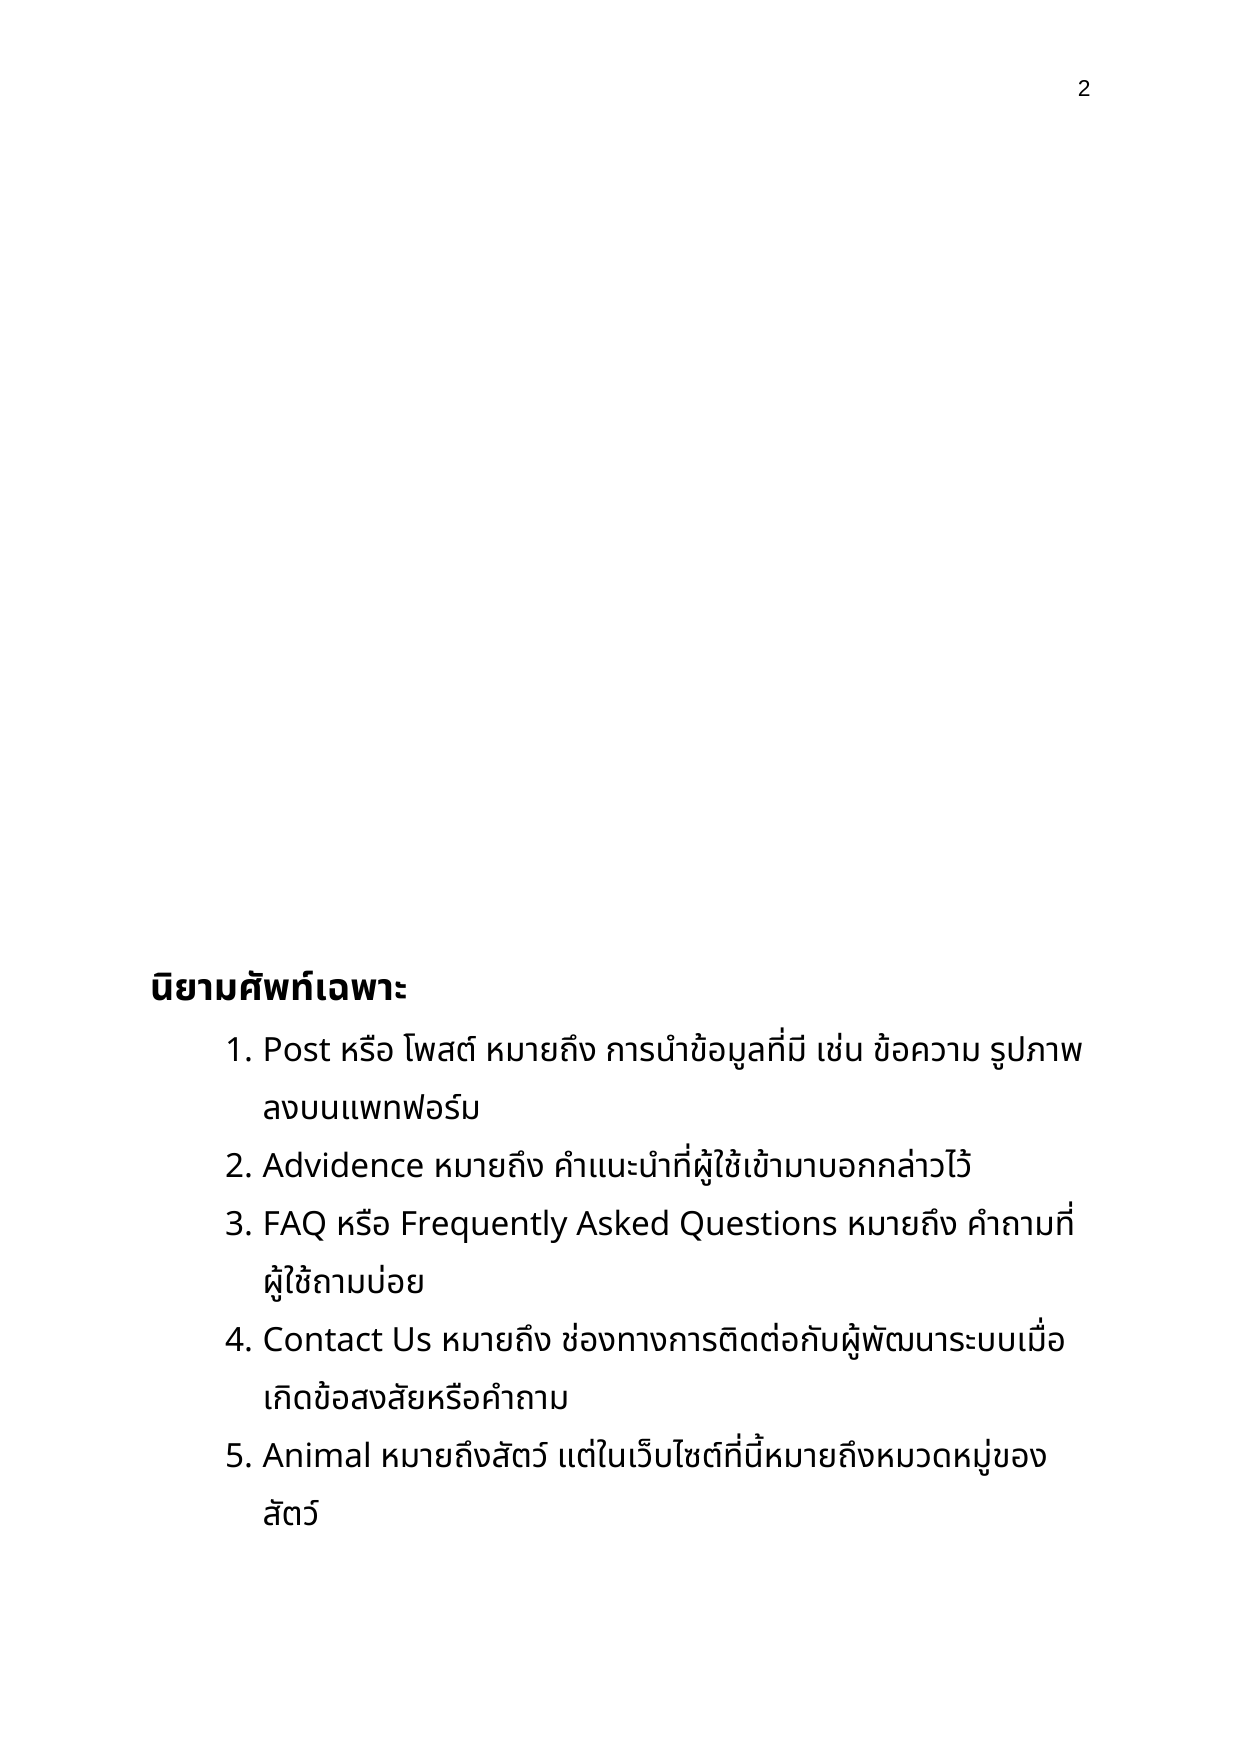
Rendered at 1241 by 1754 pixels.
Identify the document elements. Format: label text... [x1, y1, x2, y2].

list Advidence หมายถึง คำแนะนำที่ผู้ใช้เข้ามาบอกกล่าวไว้ [225, 1142, 1090, 1193]
list Contact Us หมายถึง ช่องทางการติดต่อกับผู้พัฒนาระบบเมื่อเกิดข้อสงสัยหรือคำถาม [225, 1316, 1090, 1425]
text นิยามศัพท์เฉพาะ [150, 961, 1090, 1017]
list Animal หมายถึงสัตว์ แต่ในเว็บไซต์ที่นี้หมายถึงหมวดหมู่ของสัตว์ [225, 1432, 1090, 1541]
list Post หรือ โพสต์ หมายถึง การนำข้อมูลที่มี เช่น ข้อความ รูปภาพ ลงบนแพทฟอร์ม [225, 1026, 1090, 1134]
list FAQ หรือ Frequently Asked Questions หมายถึง คำถามที่ผู้ใช้ถามบ่อย [225, 1200, 1090, 1309]
